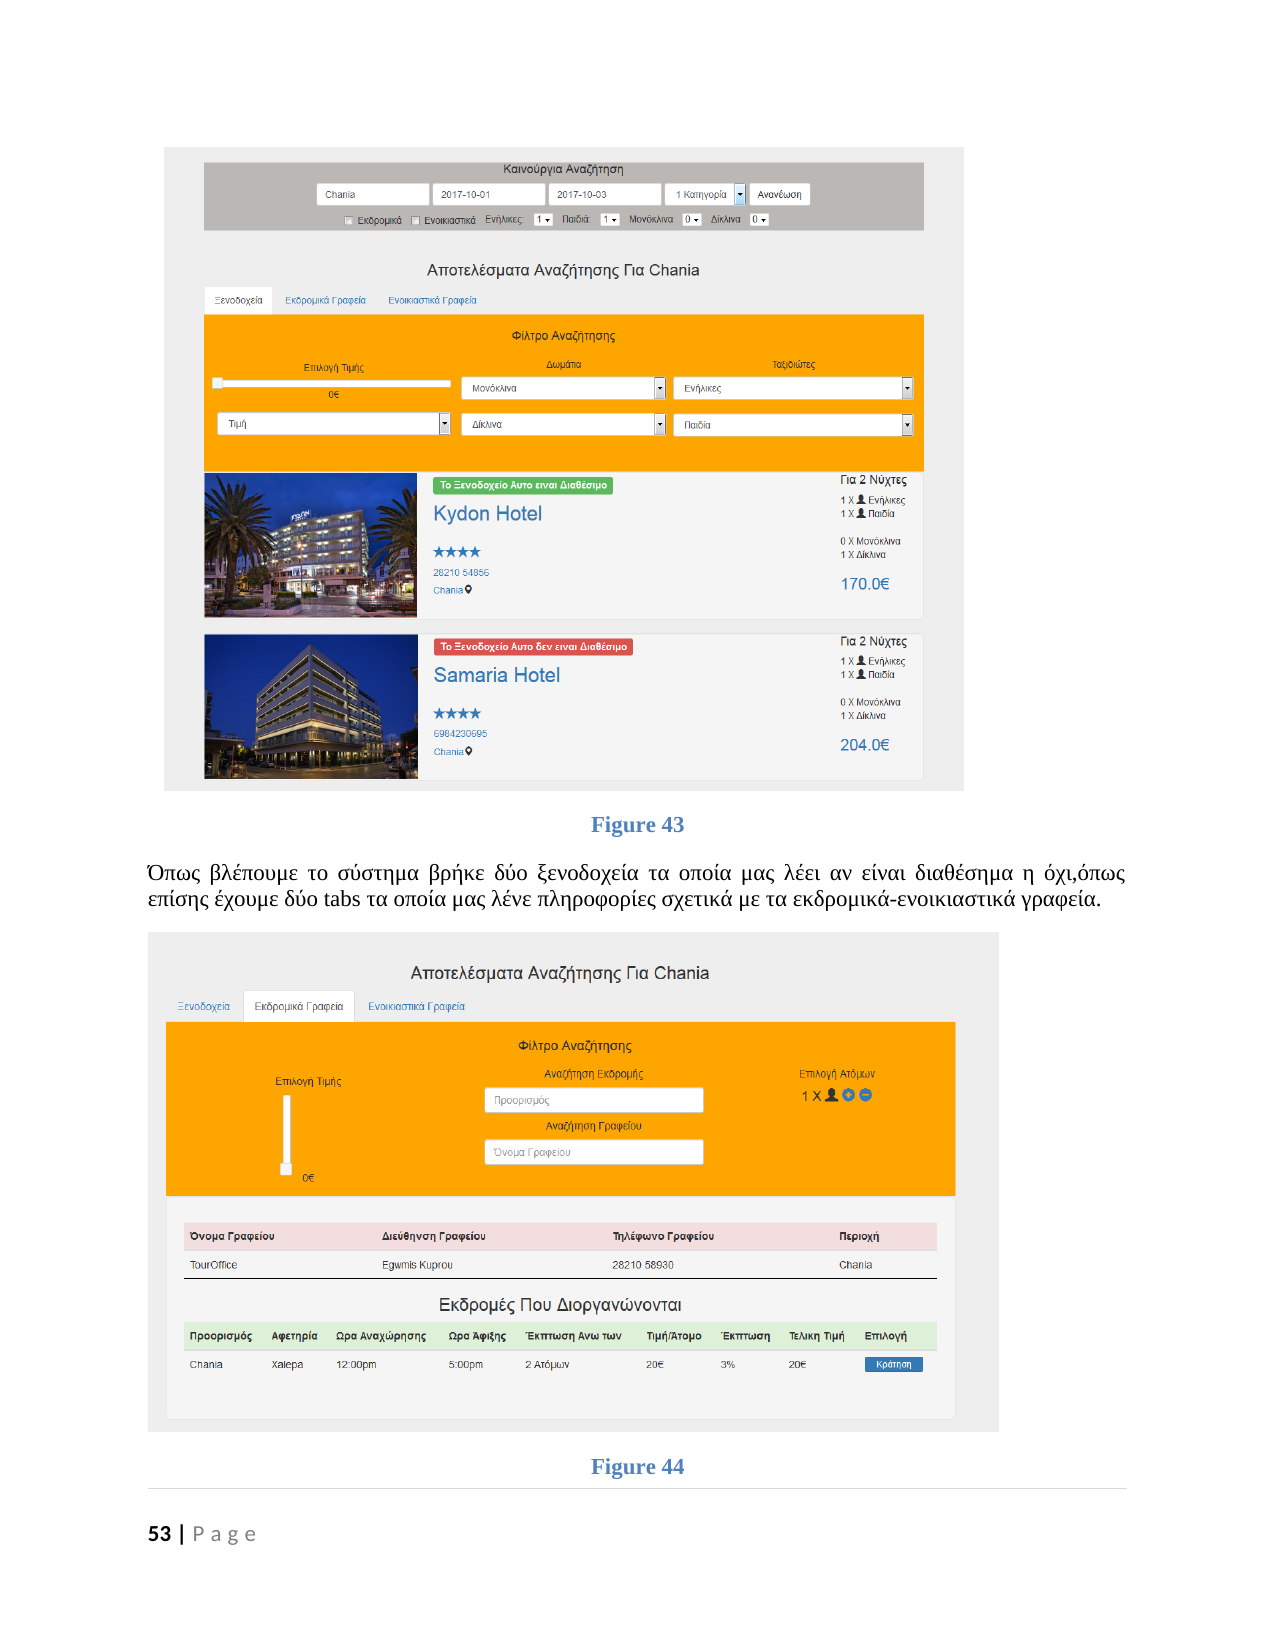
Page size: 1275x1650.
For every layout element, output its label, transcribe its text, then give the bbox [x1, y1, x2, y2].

text Όπως βλέπουμε το σύστημα βρήκε δύο ξενοδοχεία τα οποία μας λέει αν είναι διαθέσημα η όχι,όπως επίσης έχουμε δύο tabs τα οποία μας λένε πληροφορίες σχετικά με τα εκδρομικά-ενοικιαστικά γραφεία. [148, 859, 1127, 911]
text Figure 44 [148, 1453, 1127, 1479]
text Figure 43 [148, 812, 1127, 838]
picture [147, 932, 1018, 1432]
picture [147, 147, 1027, 791]
